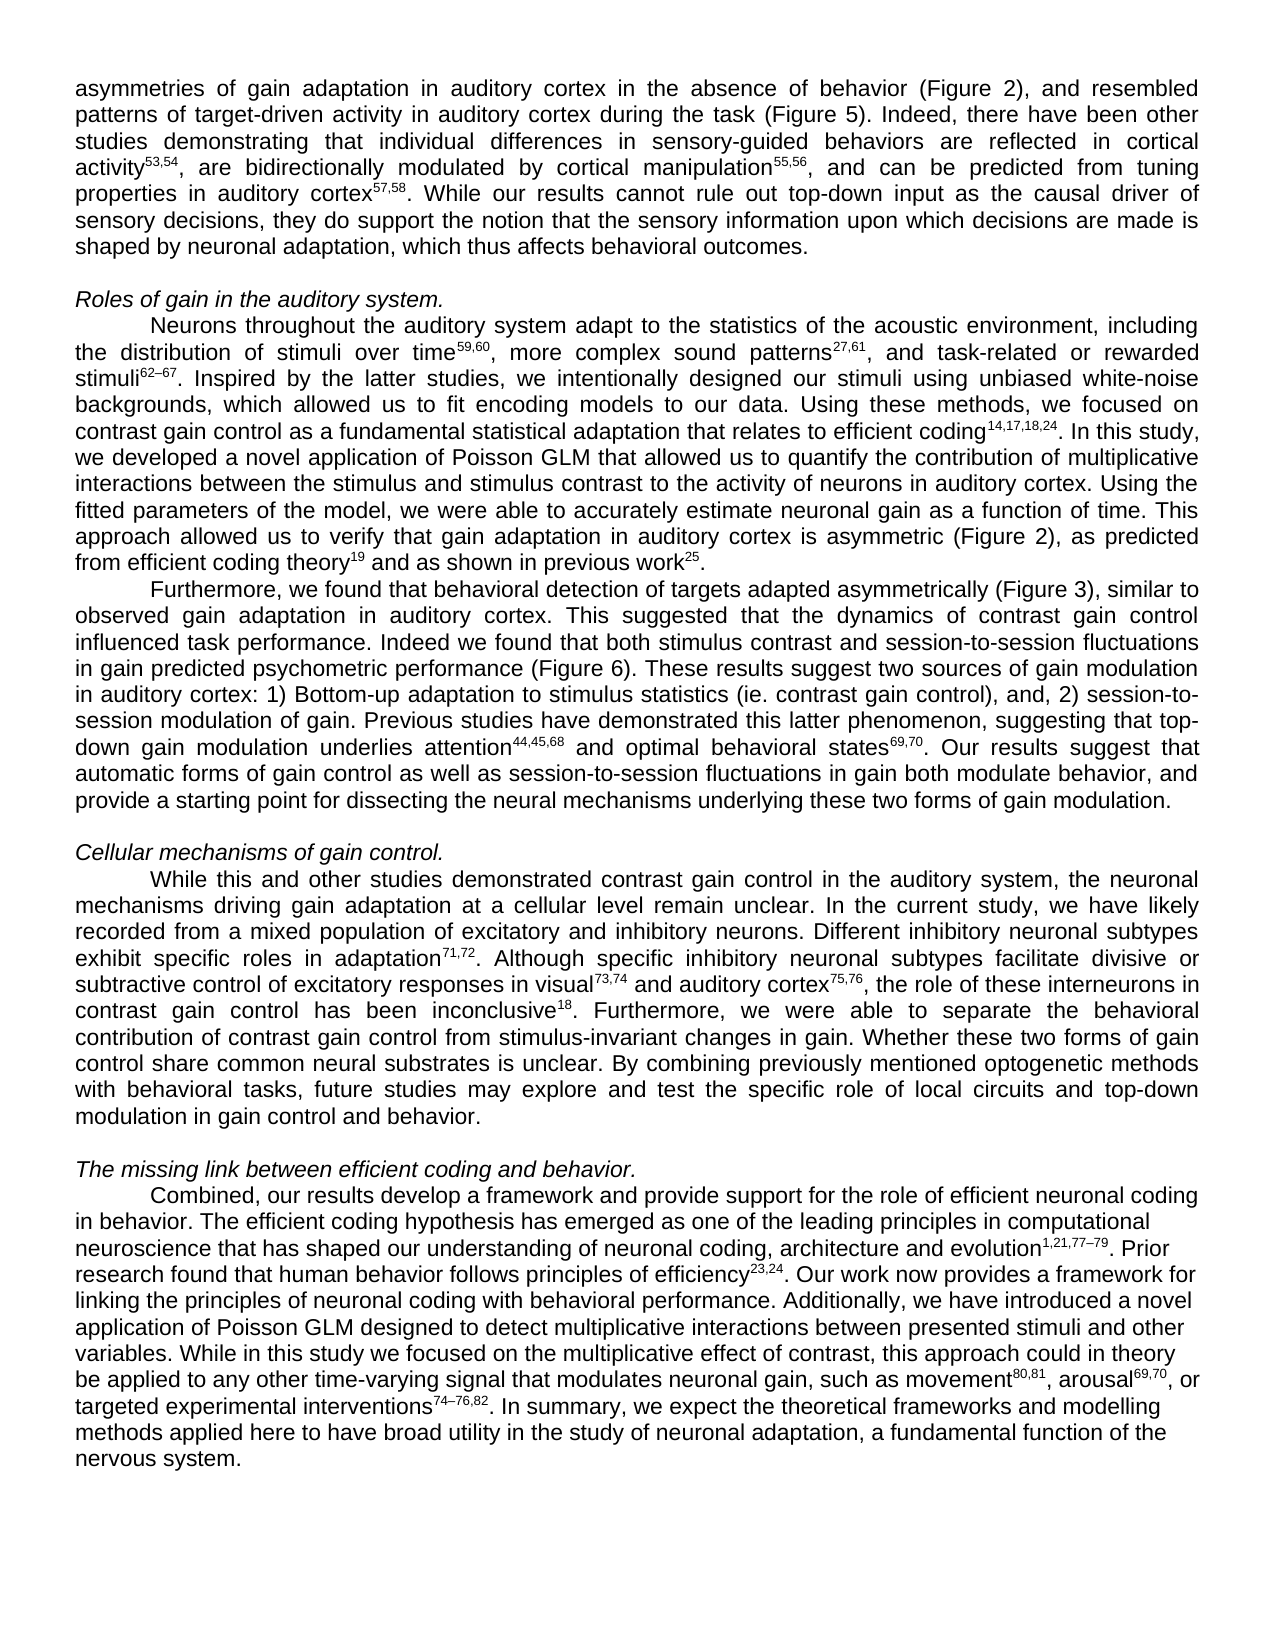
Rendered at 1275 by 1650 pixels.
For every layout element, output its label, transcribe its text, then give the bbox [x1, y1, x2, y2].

text The missing link between efficient coding and behavior. [75, 1156, 1200, 1182]
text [75, 75, 1200, 259]
text Neurons throughout the auditory system adapt to the statistics of the acoustic environment, including the distribution of stimuli over time59,60, more complex sound patterns27,61, and task-related or rewarded stimuli62–67. Inspired by the latter studies, we intentionally designed our stimuli using unbiased white-noise backgrounds, which allowed us to fit encoding models to our data. Using these methods, we focused on contrast gain control as a fundamental statistical adaptation that relates to efficient coding14,17,18,24. In this study, we developed a novel application of Poisson GLM that allowed us to quantify the contribution of multiplicative interactions between the stimulus and stimulus contrast to the activity of neurons in auditory cortex. Using the fitted parameters of the model, we were able to accurately estimate neuronal gain as a function of time. This approach allowed us to verify that gain adaptation in auditory cortex is asymmetric (Figure 2), as predicted from efficient coding theory19 and as shown in previous work25. [75, 312, 1200, 576]
text Furthermore, we found that behavioral detection of targets adapted asymmetrically (Figure 3), similar to observed gain adaptation in auditory cortex. This suggested that the dynamics of contrast gain control influenced task performance. Indeed we found that both stimulus contrast and session-to-session fluctuations in gain predicted psychometric performance (Figure 6). These results suggest two sources of gain modulation in auditory cortex: 1) Bottom-up adaptation to stimulus statistics (ie. contrast gain control), and, 2) session-to-session modulation of gain. Previous studies have demonstrated this latter phenomenon, suggesting that top-down gain modulation underlies attention44,45,68 and optimal behavioral states69,70. Our results suggest that automatic forms of gain control as well as session-to-session fluctuations in gain both modulate behavior, and provide a starting point for dissecting the neural mechanisms underlying these two forms of gain modulation. [75, 576, 1200, 813]
text While this and other studies demonstrated contrast gain control in the auditory system, the neuronal mechanisms driving gain adaptation at a cellular level remain unclear. In the current study, we have likely recorded from a mixed population of excitatory and inhibitory neurons. Different inhibitory neuronal subtypes exhibit specific roles in adaptation71,72. Although specific inhibitory neuronal subtypes facilitate divisive or subtractive control of excitatory responses in visual73,74 and auditory cortex75,76, the role of these interneurons in contrast gain control has been inconclusive18. Furthermore, we were able to separate the behavioral contribution of contrast gain control from stimulus-invariant changes in gain. Whether these two forms of gain control share common neural substrates is unclear. By combining previously mentioned optogenetic methods with behavioral tasks, future studies may explore and test the specific role of local circuits and top-down modulation in gain control and behavior. [75, 866, 1200, 1129]
text Roles of gain in the auditory system. [75, 286, 1200, 312]
text Cellular mechanisms of gain control. [75, 839, 1200, 866]
text Combined, our results develop a framework and provide support for the role of efficient neuronal coding in behavior. The efficient coding hypothesis has emerged as one of the leading principles in computational neuroscience that has shaped our understanding of neuronal coding, architecture and evolution1,21,77–79. Prior research found that human behavior follows principles of efficiency23,24. Our work now provides a framework for linking the principles of neuronal coding with behavioral performance. Additionally, we have introduced a novel application of Poisson GLM designed to detect multiplicative interactions between presented stimuli and other variables. While in this study we focused on the multiplicative effect of contrast, this approach could in theory be applied to any other time-varying signal that modulates neuronal gain, such as movement80,81, arousal69,70, or targeted experimental interventions74–76,82. In summary, we expect the theoretical frameworks and modelling methods applied here to have broad utility in the study of neuronal adaptation, a fundamental function of the nervous system. [75, 1182, 1200, 1472]
